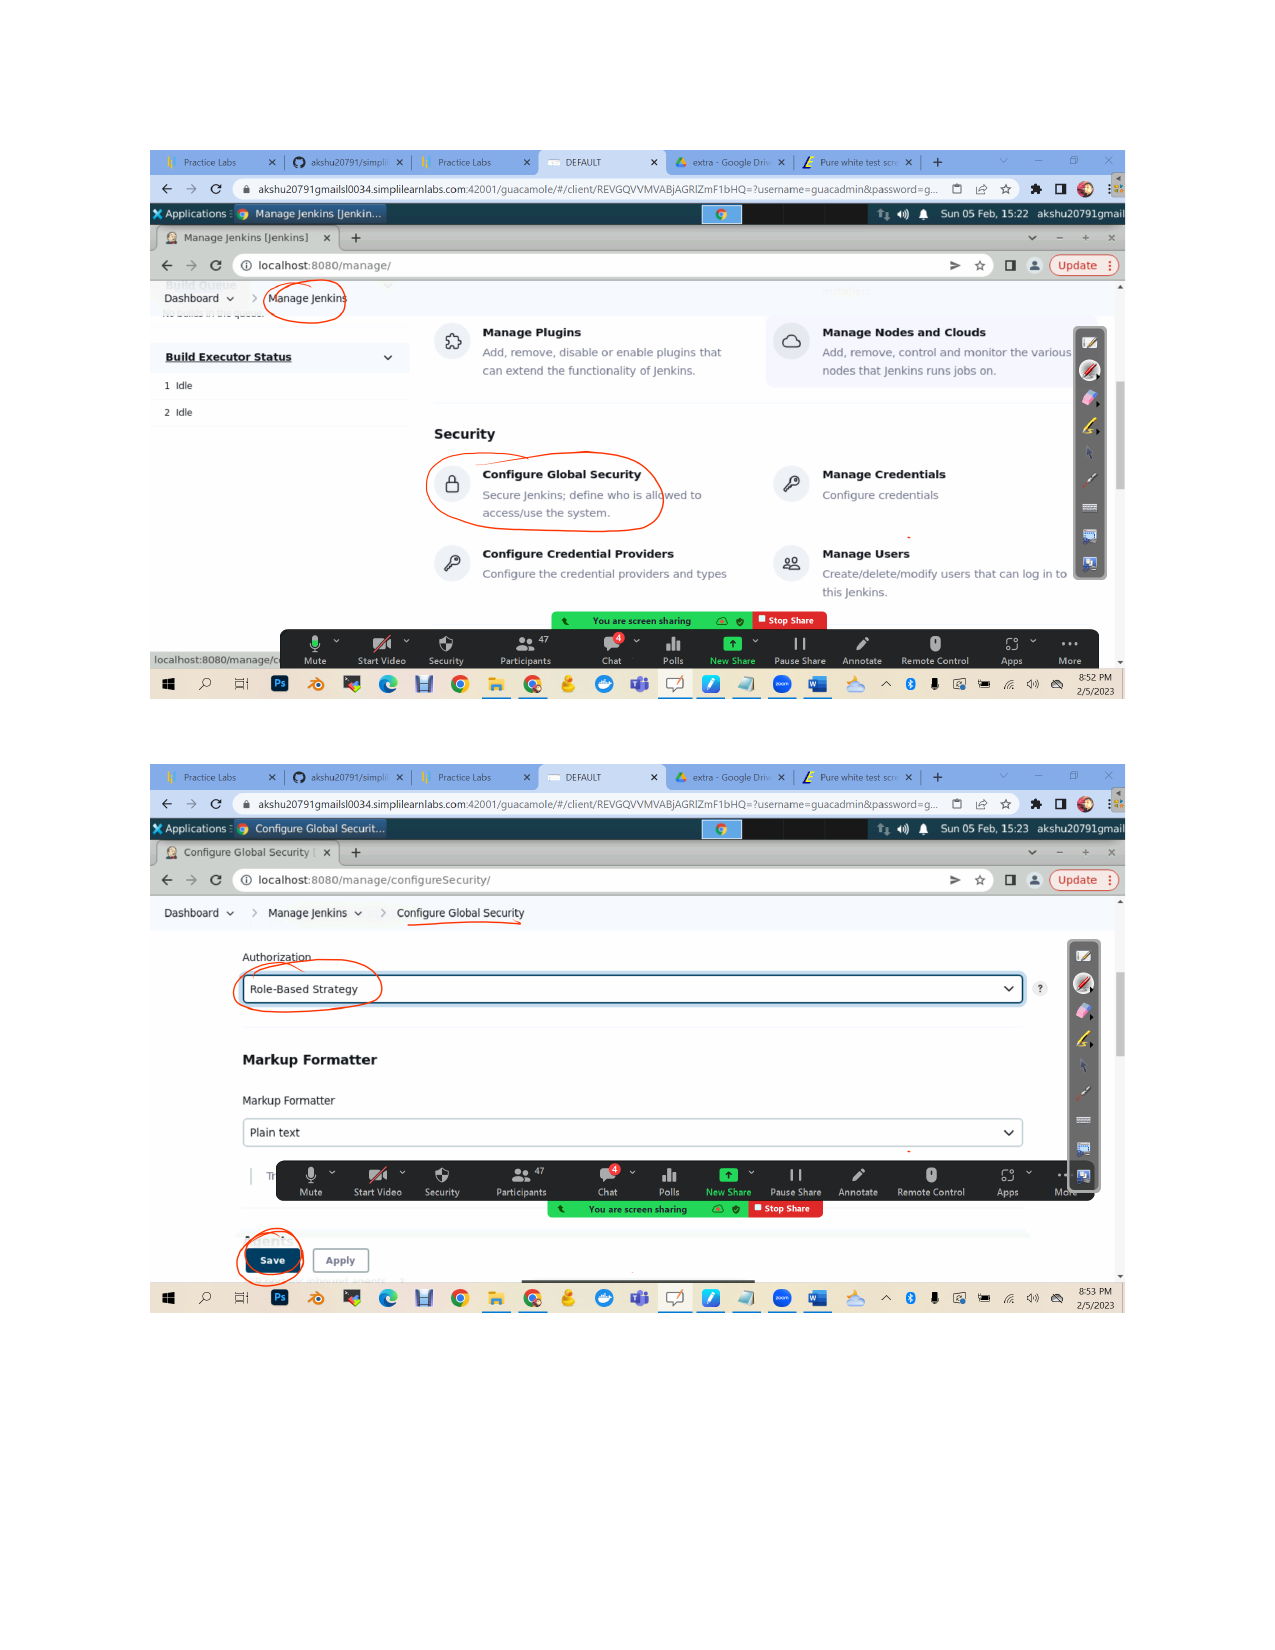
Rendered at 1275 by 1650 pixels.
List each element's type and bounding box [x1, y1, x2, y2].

picture [150, 764, 1125, 1313]
picture [150, 150, 1125, 699]
